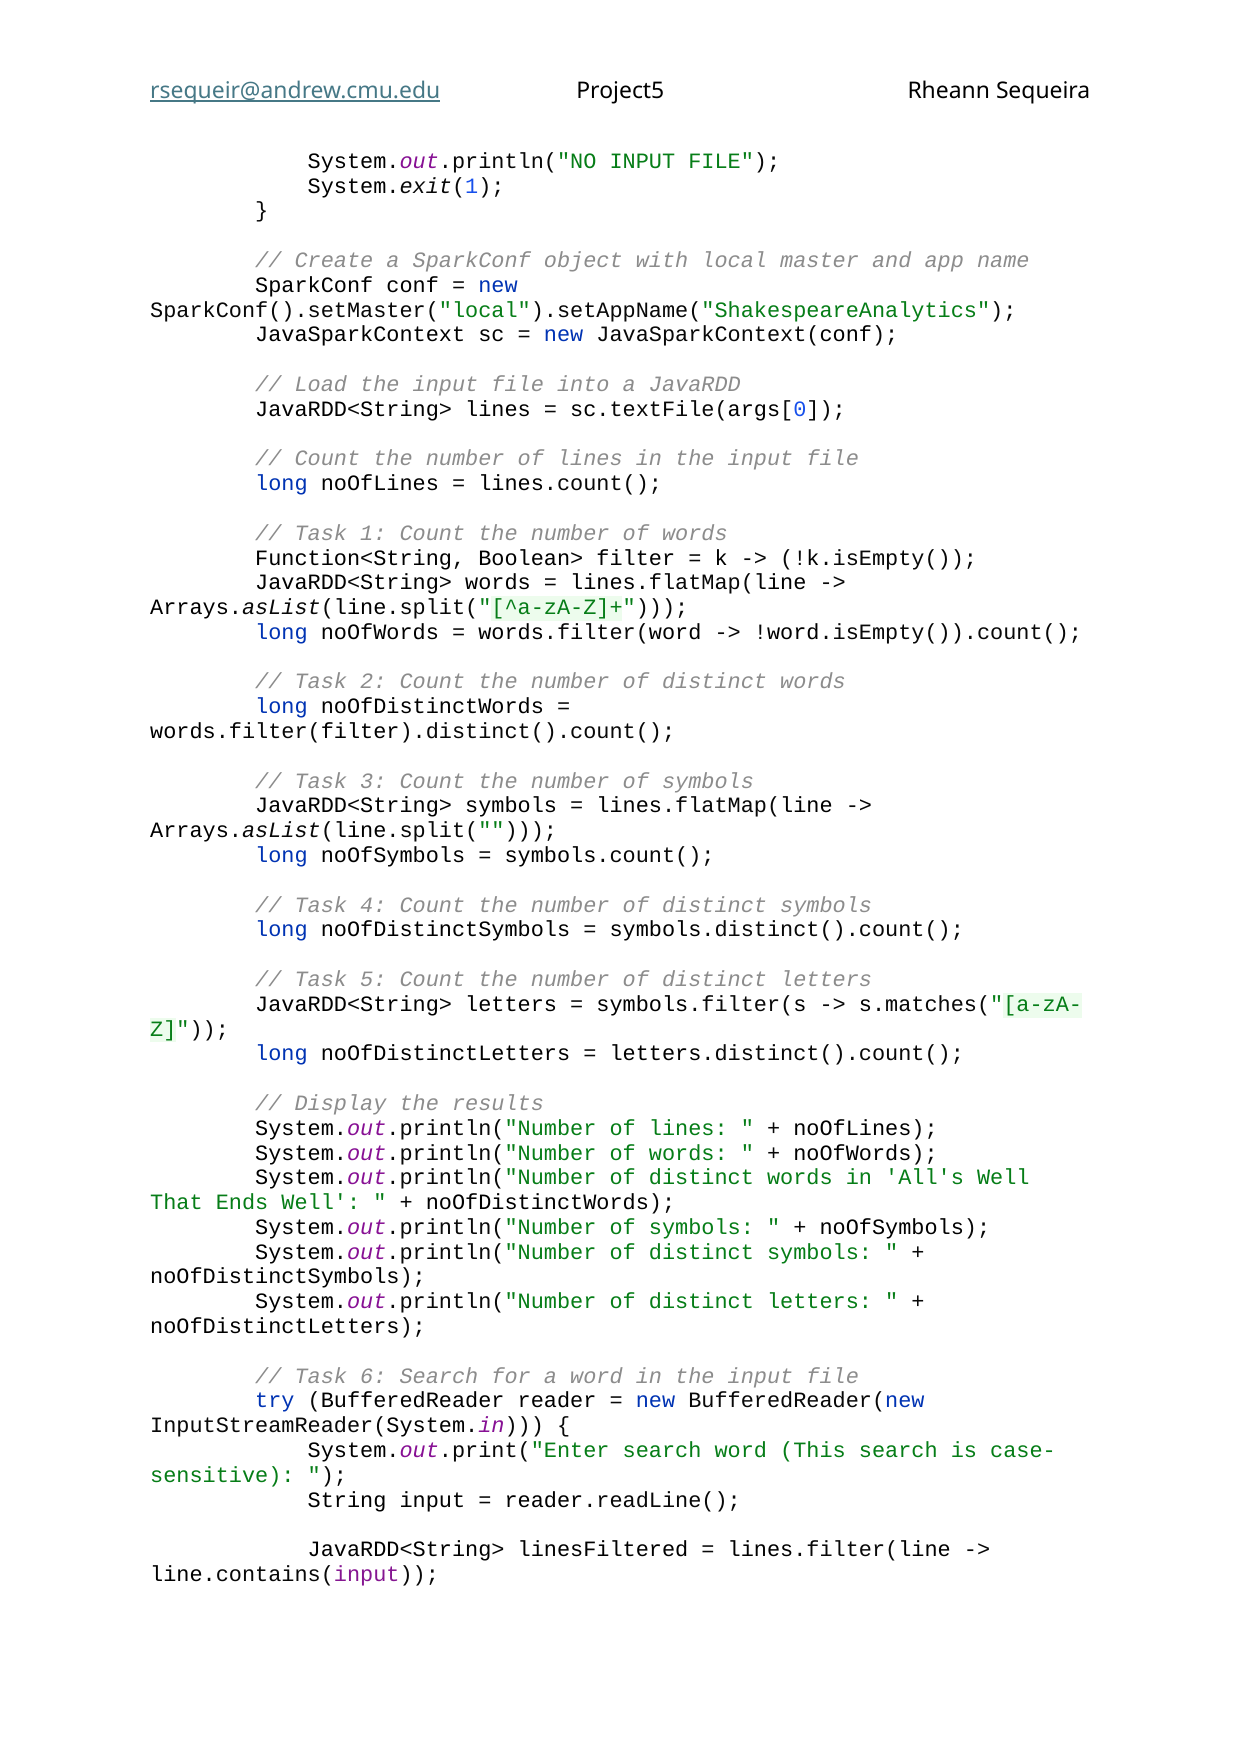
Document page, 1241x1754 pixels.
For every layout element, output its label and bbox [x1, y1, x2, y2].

text [150, 150, 1090, 1588]
